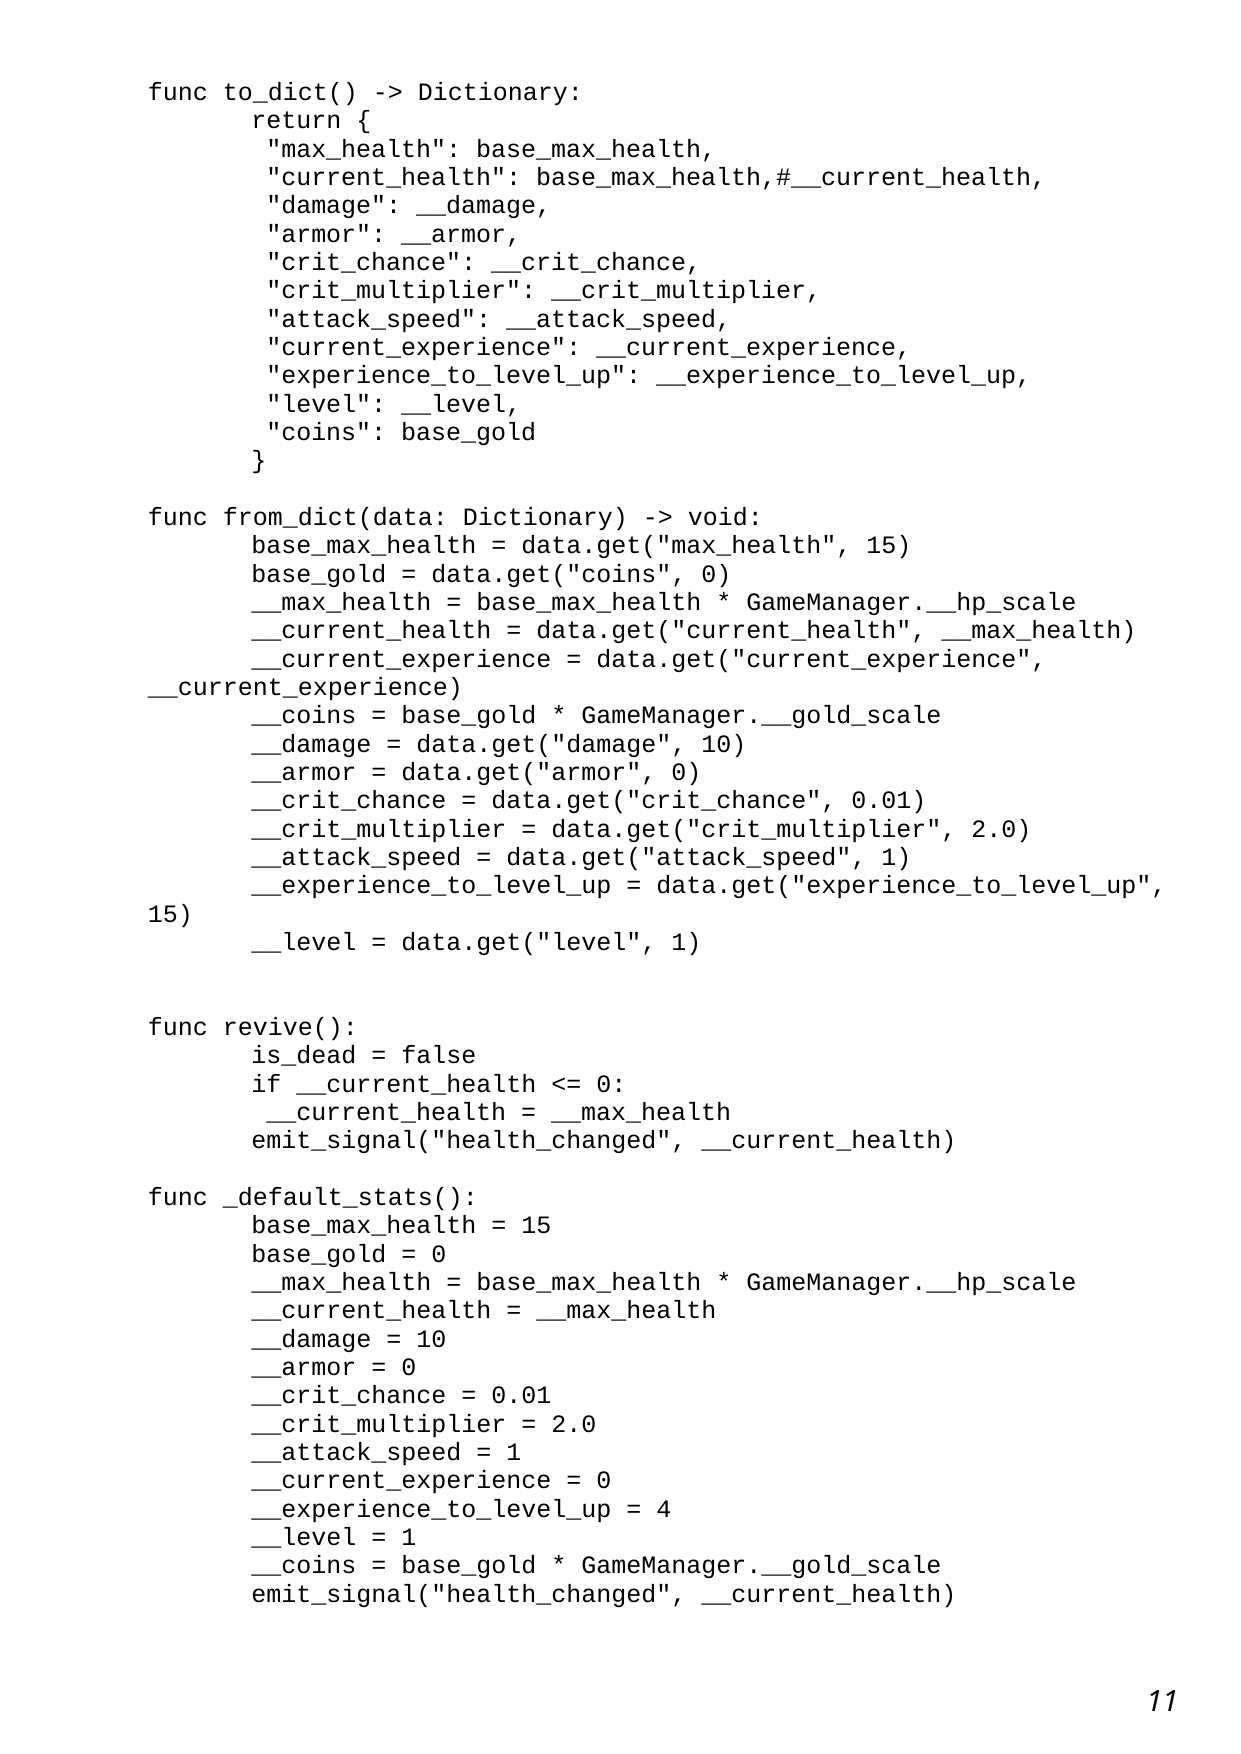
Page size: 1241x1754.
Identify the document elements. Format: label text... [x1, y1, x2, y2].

text base_max_health = data.get("max_health", 15) [148, 533, 1196, 561]
text __current_health = data.get("current_health", __max_health) [148, 618, 1196, 646]
text "crit_multiplier": __crit_multiplier, [148, 278, 1196, 306]
text __attack_speed = data.get("attack_speed", 1) [148, 845, 1196, 873]
text __experience_to_level_up = data.get("experience_to_level_up", 15) [148, 873, 1196, 930]
text "max_health": base_max_health, [148, 136, 1196, 165]
text __armor = 0 [148, 1355, 1196, 1383]
text __current_health = __max_health [148, 1100, 1196, 1128]
text "armor": __armor, [148, 221, 1196, 250]
text __experience_to_level_up = 4 [148, 1496, 1196, 1525]
text __max_health = base_max_health * GameManager.__hp_scale [148, 590, 1196, 618]
text emit_signal("health_changed", __current_health) [148, 1581, 1196, 1610]
text "crit_chance": __crit_chance, [148, 250, 1196, 278]
text "coins": base_gold [148, 420, 1196, 448]
text "damage": __damage, [148, 193, 1196, 221]
text base_max_health = 15 [148, 1213, 1196, 1241]
text __damage = data.get("damage", 10) [148, 731, 1196, 760]
text base_gold = 0 [148, 1241, 1196, 1270]
text "attack_speed": __attack_speed, [148, 306, 1196, 335]
text "level": __level, [148, 391, 1196, 420]
text __level = 1 [148, 1525, 1196, 1553]
text __crit_chance = data.get("crit_chance", 0.01) [148, 788, 1196, 816]
text __armor = data.get("armor", 0) [148, 760, 1196, 788]
text "current_health": base_max_health,#__current_health, [148, 165, 1196, 193]
text __current_experience = 0 [148, 1468, 1196, 1496]
text __attack_speed = 1 [148, 1440, 1196, 1468]
text if __current_health <= 0: [148, 1071, 1196, 1100]
text __damage = 10 [148, 1326, 1196, 1355]
text __crit_multiplier = 2.0 [148, 1411, 1196, 1440]
text __coins = base_gold * GameManager.__gold_scale [148, 1553, 1196, 1581]
text __level = data.get("level", 1) [148, 930, 1196, 958]
text func from_dict(data: Dictionary) -> void: [148, 505, 1196, 533]
text func _default_stats(): [148, 1185, 1196, 1213]
text base_gold = data.get("coins", 0) [148, 561, 1196, 590]
text __coins = base_gold * GameManager.__gold_scale [148, 703, 1196, 731]
text __current_experience = data.get("current_experience", __current_experience) [148, 646, 1196, 703]
text __crit_multiplier = data.get("crit_multiplier", 2.0) [148, 816, 1196, 845]
text __crit_chance = 0.01 [148, 1383, 1196, 1411]
text __max_health = base_max_health * GameManager.__hp_scale [148, 1270, 1196, 1298]
text "current_experience": __current_experience, [148, 335, 1196, 363]
text func to_dict() -> Dictionary: [148, 80, 1196, 108]
text emit_signal("health_changed", __current_health) [148, 1128, 1196, 1156]
text } [148, 448, 1196, 476]
text __current_health = __max_health [148, 1298, 1196, 1326]
text return { [148, 108, 1196, 136]
text func revive(): [148, 1015, 1196, 1043]
text "experience_to_level_up": __experience_to_level_up, [148, 363, 1196, 391]
text is_dead = false [148, 1043, 1196, 1071]
